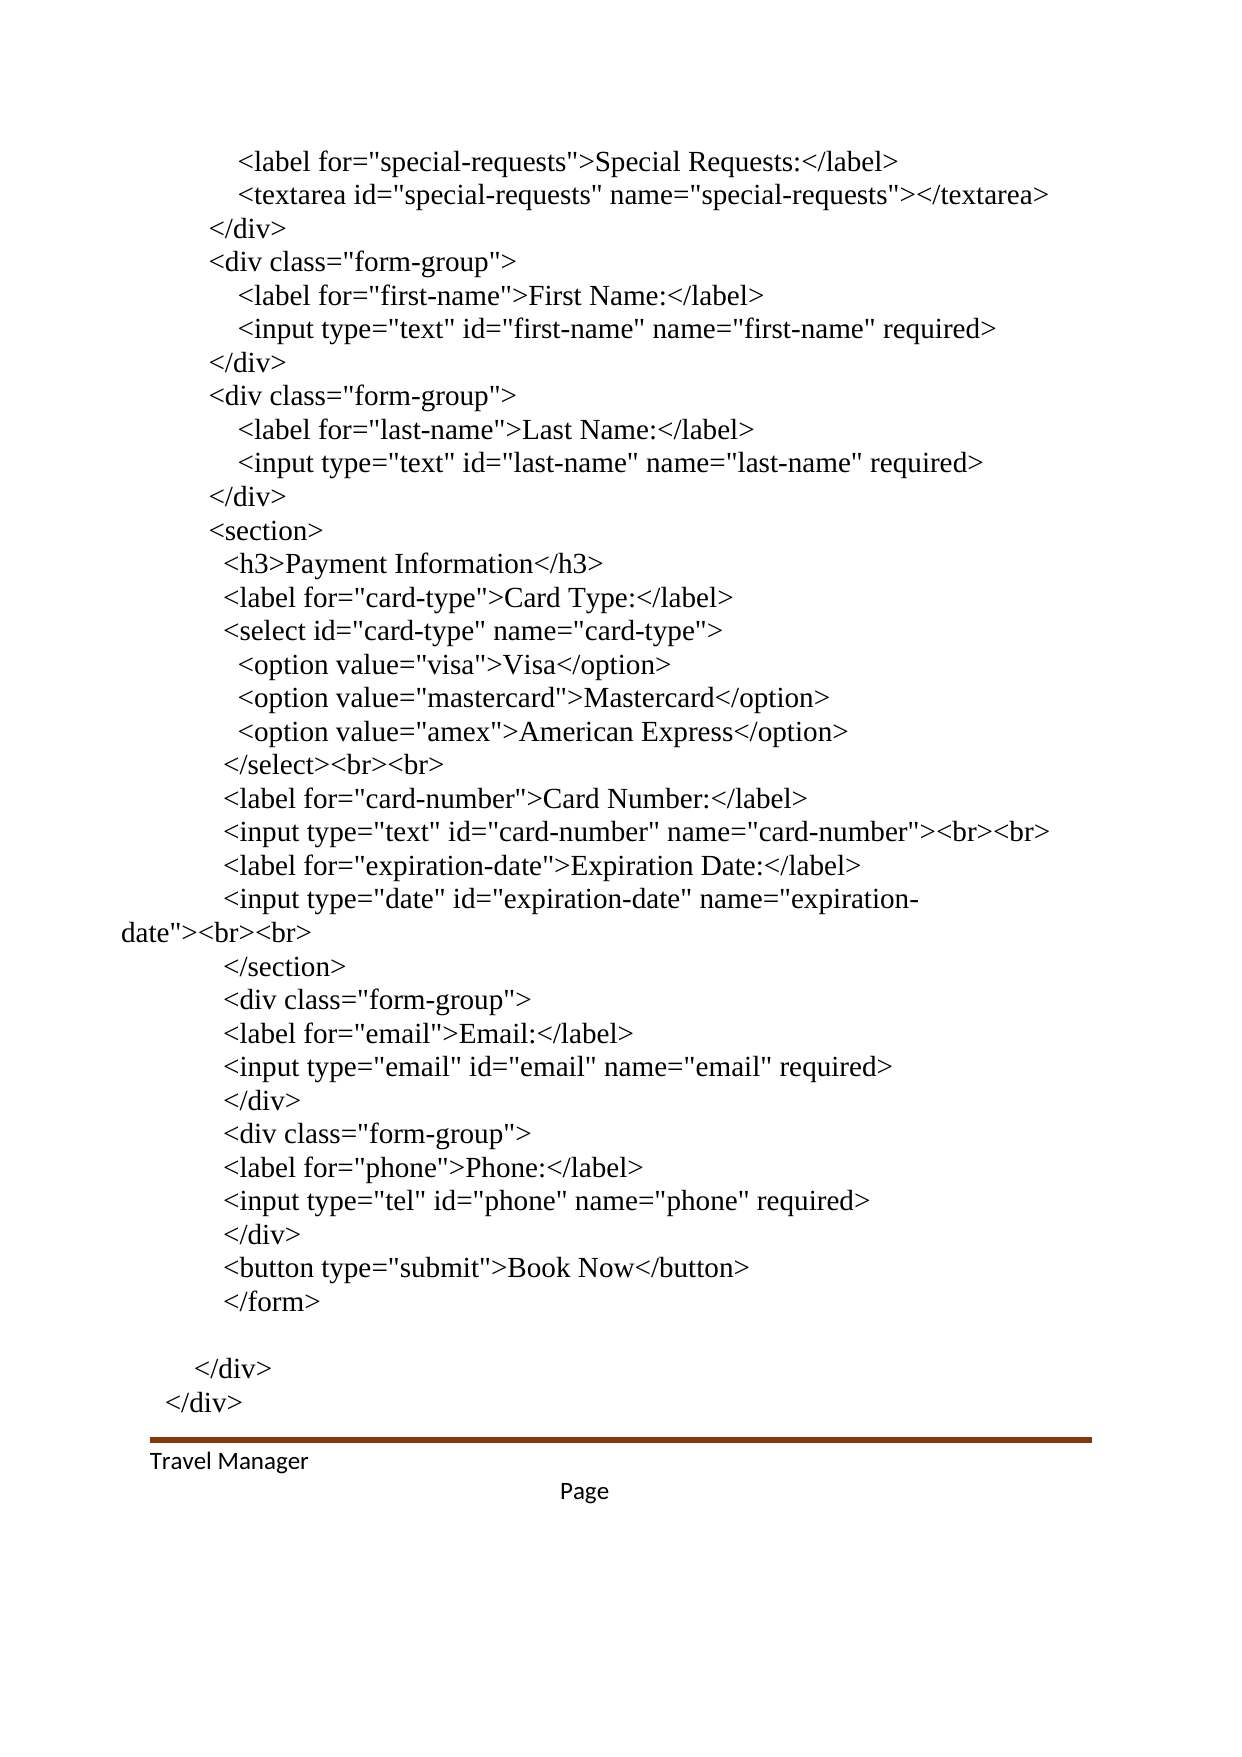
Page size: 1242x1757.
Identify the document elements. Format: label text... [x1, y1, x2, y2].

text <input type="text" id="first-name" name="first-name" required> [121, 311, 1102, 345]
text <label for="first-name">First Name:</label> [121, 278, 1102, 311]
text <select id="card-type" name="card-type"> [121, 613, 1102, 647]
text <section> [121, 513, 1102, 546]
text </div> [121, 1385, 1102, 1418]
text </div> [121, 211, 1102, 244]
text <div class="form-group"> [121, 378, 1102, 412]
text <option value="mastercard">Mastercard</option> [121, 680, 1102, 714]
text <input type="email" id="email" name="email" required> [121, 1049, 1102, 1083]
text </section> [121, 949, 1102, 982]
text <label for="special-requests">Special Requests:</label> [121, 144, 1102, 177]
text <option value="amex">American Express</option> [121, 714, 1102, 747]
text <label for="expiration-date">Expiration Date:</label> [121, 848, 1102, 882]
text <input type="text" id="card-number" name="card-number"><br><br> [121, 814, 1102, 848]
text <label for="phone">Phone:</label> [121, 1150, 1102, 1183]
text <label for="email">Email:</label> [121, 1016, 1102, 1049]
text <option value="visa">Visa</option> [121, 647, 1102, 680]
text </div> [121, 479, 1102, 513]
text <input type="text" id="last-name" name="last-name" required> [121, 446, 1102, 479]
text </div> [121, 1217, 1102, 1251]
text <button type="submit">Book Now</button> [121, 1251, 1102, 1284]
text </select><br><br> [121, 747, 1102, 781]
text <label for="card-type">Card Type:</label> [121, 580, 1102, 613]
text </div> [121, 1351, 1102, 1385]
text </div> [121, 345, 1102, 378]
text <input type="date" id="expiration-date" name="expiration-date"><br><br> [121, 882, 1102, 949]
text </form> [121, 1284, 1102, 1318]
text <div class="form-group"> [121, 1116, 1102, 1150]
text <h3>Payment Information</h3> [121, 546, 1102, 580]
text <div class="form-group"> [121, 244, 1102, 278]
text <label for="card-number">Card Number:</label> [121, 781, 1102, 814]
text <label for="last-name">Last Name:</label> [121, 412, 1102, 446]
text <div class="form-group"> [121, 982, 1102, 1016]
text </div> [121, 1083, 1102, 1116]
text <textarea id="special-requests" name="special-requests"></textarea> [121, 177, 1102, 211]
text <input type="tel" id="phone" name="phone" required> [121, 1183, 1102, 1217]
